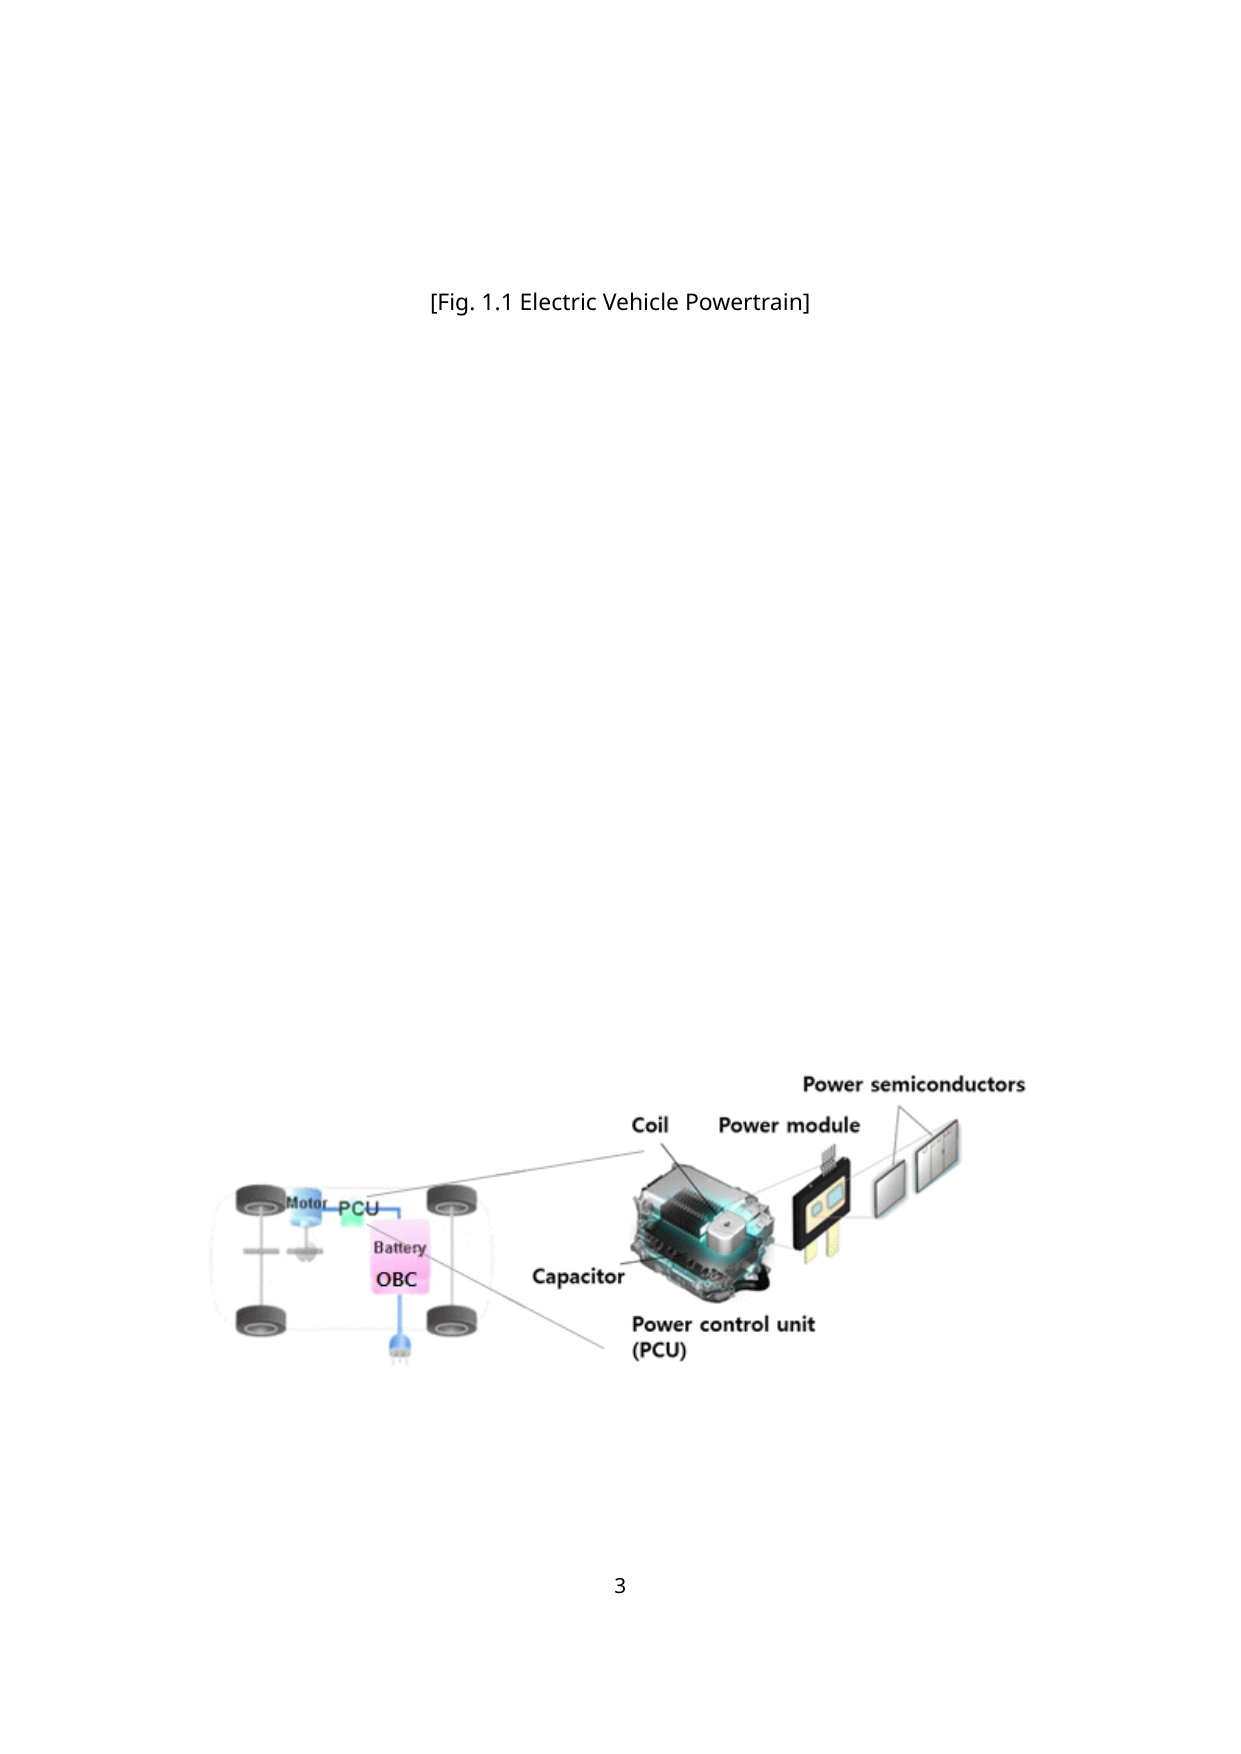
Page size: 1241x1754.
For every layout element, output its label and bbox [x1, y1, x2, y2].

picture [206, 1063, 1034, 1376]
